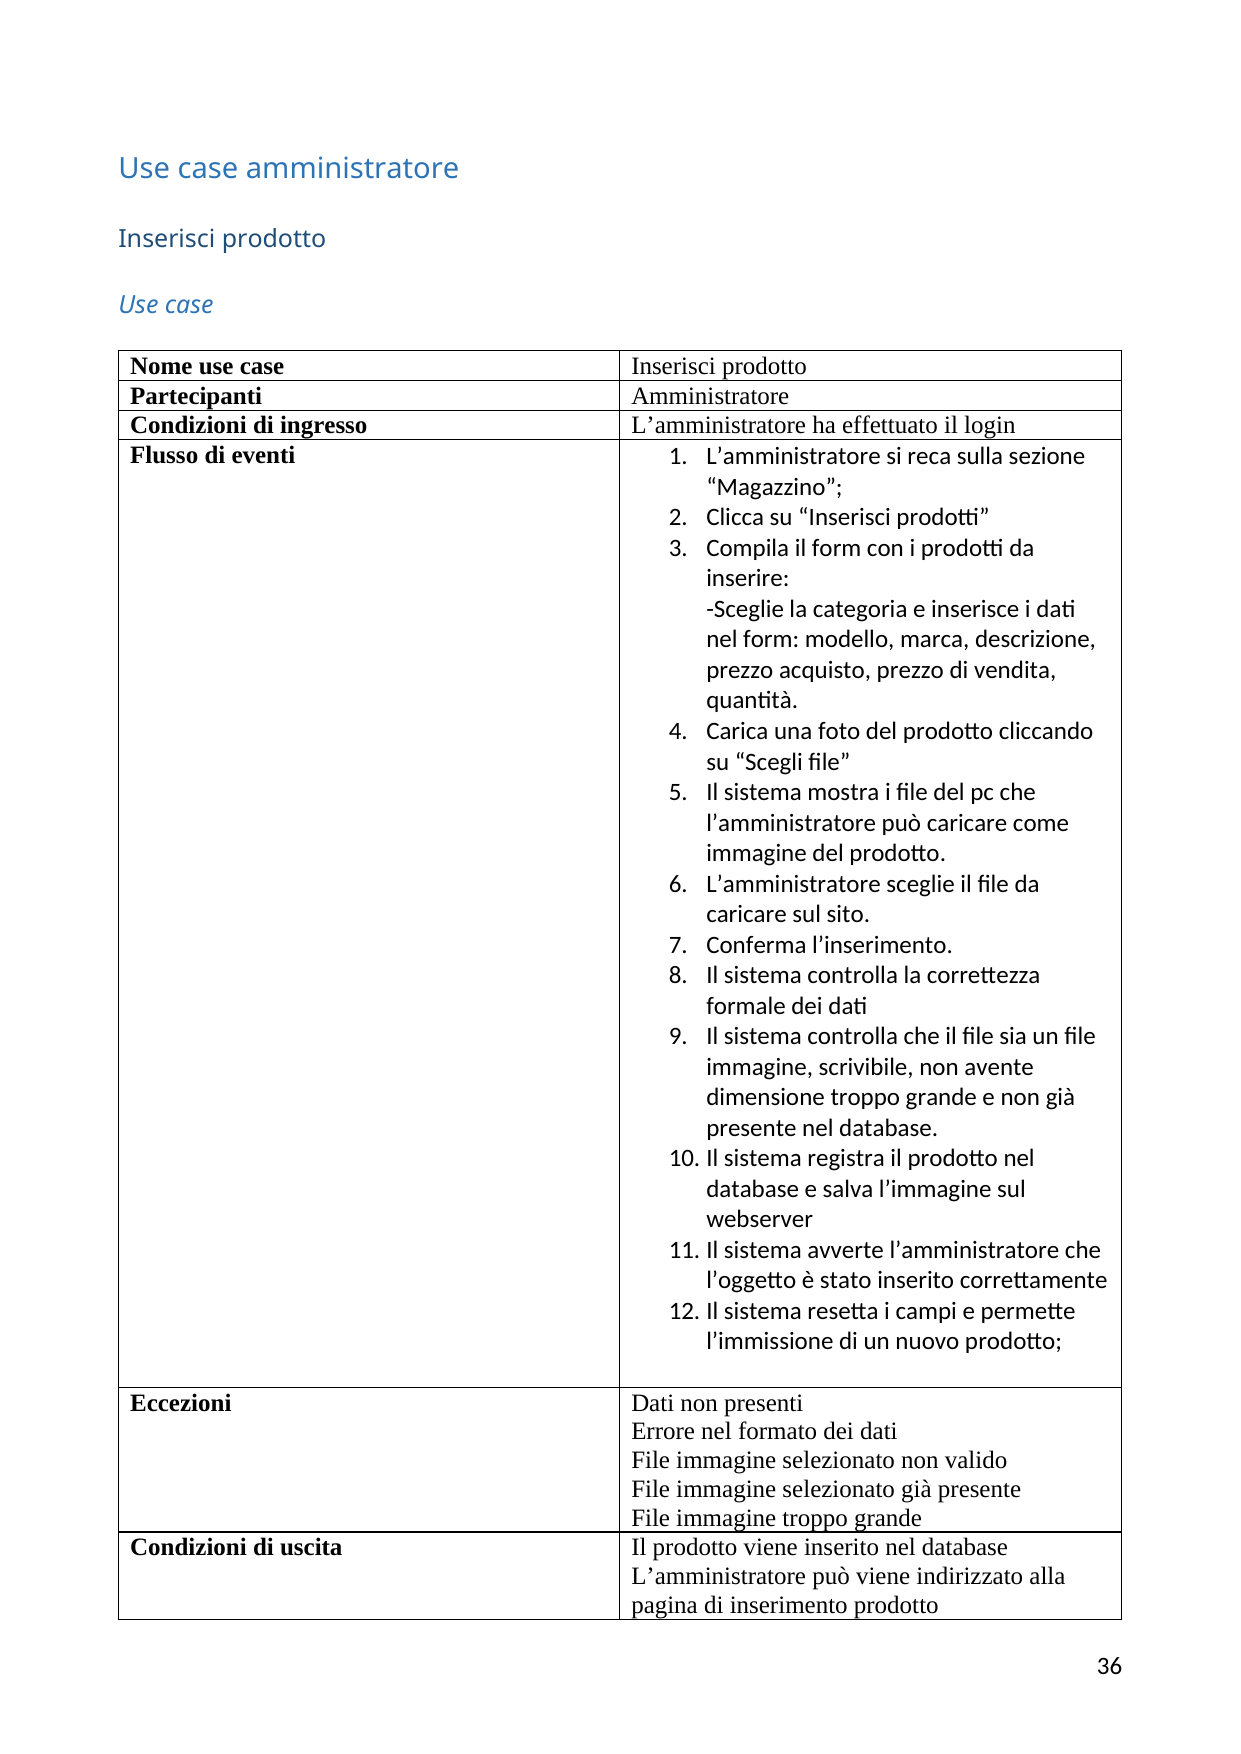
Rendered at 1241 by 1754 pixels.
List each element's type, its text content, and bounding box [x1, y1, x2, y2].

table_cell Eccezioni [119, 1388, 619, 1531]
table_cell Condizioni di ingresso [119, 411, 619, 439]
table_cell L’amministratore si reca sulla sezione “Magazzino”; Clicca su “Inserisci prodotti” Compila il form con i prodotti da inserire: -Sceglie la categoria e inserisce i dati nel form: modello, marca, descrizione, prezzo acquisto, prezzo di vendita, quantità. Carica una foto del prodotto cliccando su “Scegli file” Il sistema mostra i file del pc che l’amministratore può caricare come immagine del prodotto. L’amministratore sceglie il file da caricare sul sito. Conferma l’inserimento. Il sistema controlla la correttezza formale dei dati Il sistema controlla che il file sia un file immagine, scrivibile, non avente dimensione troppo grande e non già presente nel database. Il sistema registra il prodotto nel database e salva l’immagine sul webserver Il sistema avverte l’amministratore che l’oggetto è stato inserito correttamente Il sistema resetta i campi e permette l’immissione di un nuovo prodotto; [620, 440, 1121, 1387]
table_cell Amministratore [620, 381, 1121, 409]
table_header Inserisci prodotto [620, 351, 1121, 380]
table_cell Il prodotto viene inserito nel database L’amministratore può viene indirizzato alla pagina di inserimento prodotto [620, 1533, 1121, 1619]
table_cell Condizioni di uscita [119, 1533, 619, 1619]
table_cell L’amministratore ha effettuato il login [620, 411, 1121, 439]
subtitle Inserisci prodotto [118, 220, 1122, 254]
table_cell Partecipanti [119, 381, 619, 409]
subtitle Use case [118, 287, 1122, 321]
table_cell Flusso di eventi [119, 440, 619, 1387]
table_header Nome use case [119, 351, 619, 380]
table_cell Dati non presenti Errore nel formato dei dati File immagine selezionato non valido File immagine selezionato già presente File immagine troppo grande [620, 1388, 1121, 1531]
subtitle Use case amministratore [118, 148, 1122, 187]
